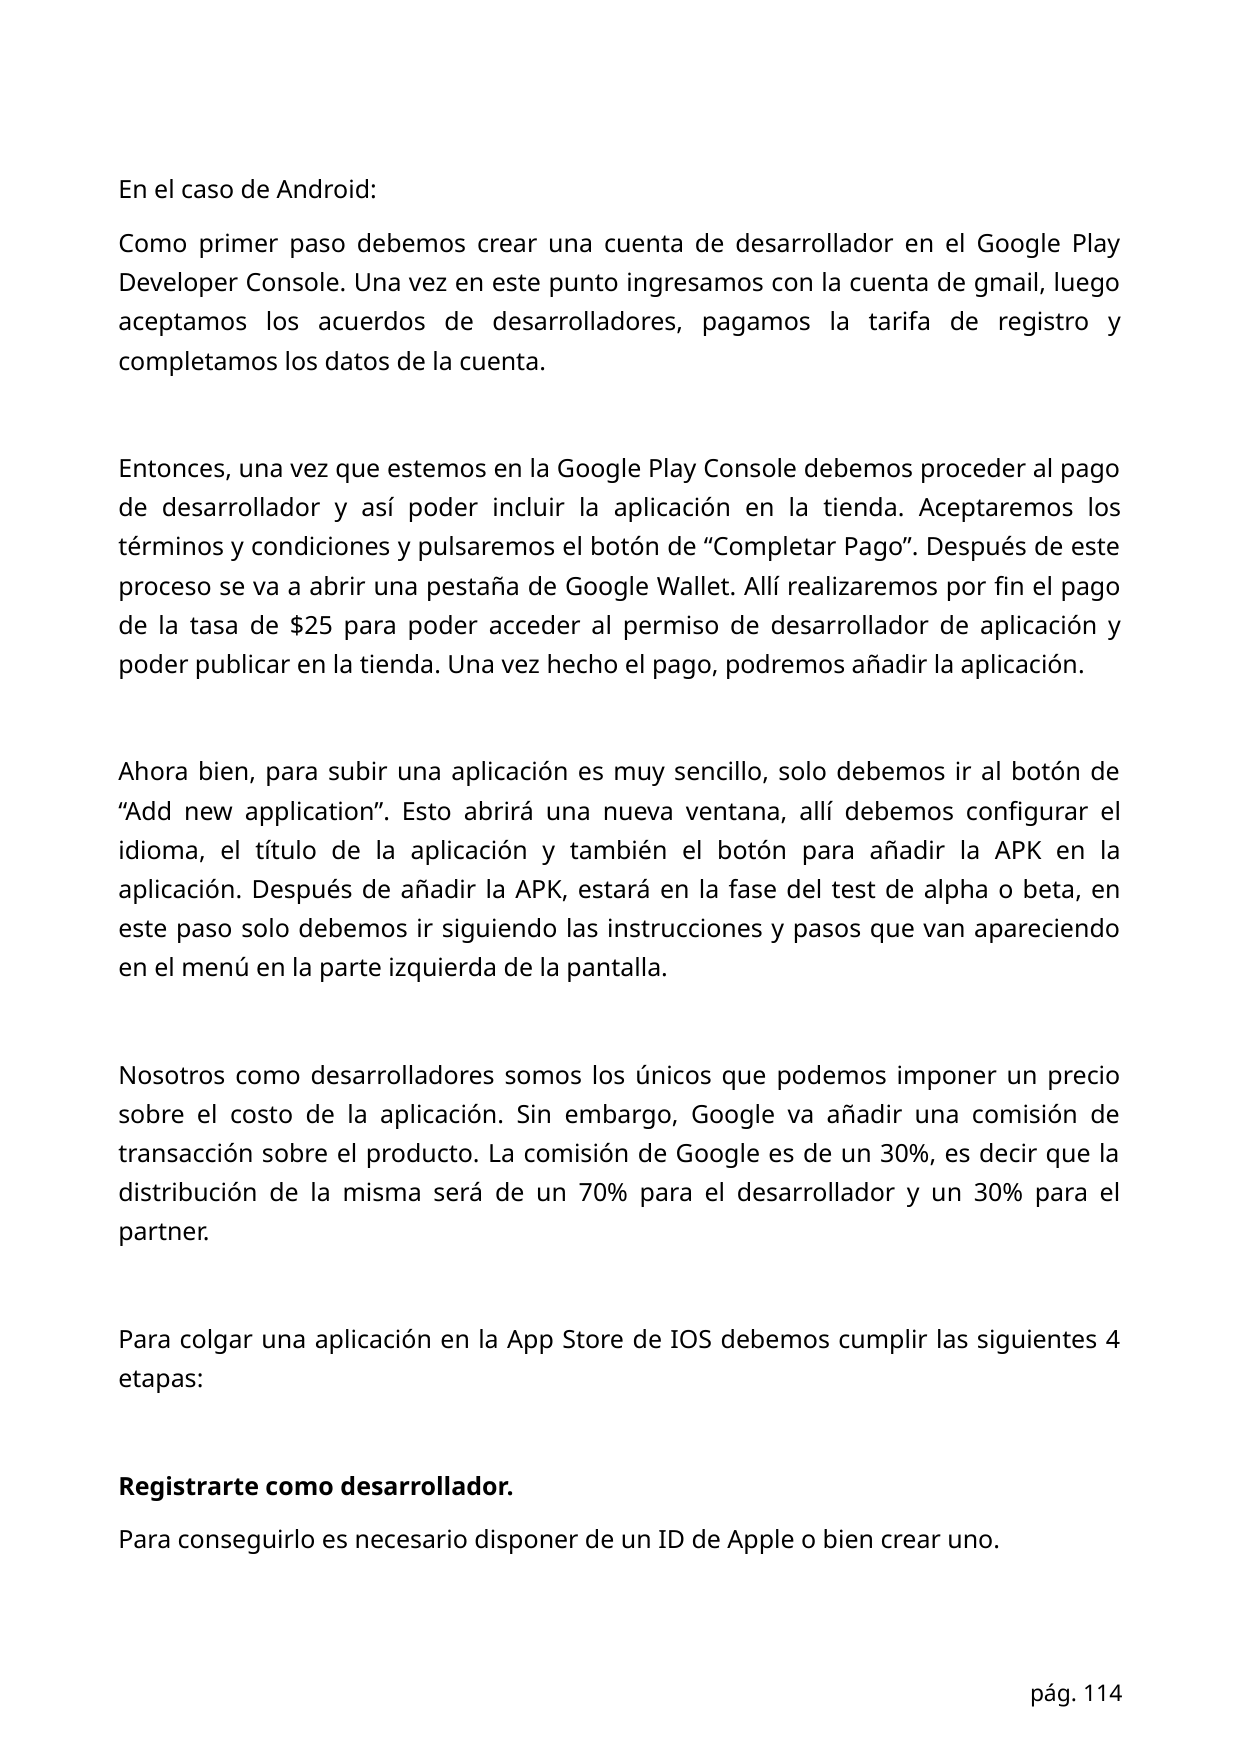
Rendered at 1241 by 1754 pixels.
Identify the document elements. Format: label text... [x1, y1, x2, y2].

text Para conseguirlo es necesario disponer de un ID de Apple o bien crear uno. [118, 1522, 1122, 1556]
text Como primer paso debemos crear una cuenta de desarrollador en el Google Play Developer Console. Una vez en este punto ingresamos con la cuenta de gmail, luego aceptamos los acuerdos de desarrolladores, pagamos la tarifa de registro y completamos los datos de la cuenta. [118, 226, 1122, 377]
text Entonces, una vez que estemos en la Google Play Console debemos proceder al pago de desarrollador y así poder incluir la aplicación en la tienda. Aceptaremos los términos y condiciones y pulsaremos el botón de “Completar Pago”. Después de este proceso se va a abrir una pestaña de Google Wallet. Allí realizaremos por fin el pago de la tasa de $25 para poder acceder al permiso de desarrollador de aplicación y poder publicar en la tienda. Una vez hecho el pago, podremos añadir la aplicación. [118, 451, 1122, 681]
text Para colgar una aplicación en la App Store de IOS debemos cumplir las siguientes 4 etapas: [118, 1321, 1122, 1395]
text En el caso de Android: [118, 172, 1122, 206]
text Registrarte como desarrollador. [118, 1468, 1122, 1502]
text Nosotros como desarrolladores somos los únicos que podemos imponer un precio sobre el costo de la aplicación. Sin embargo, Google va añadir una comisión de transacción sobre el producto. La comisión de Google es de un 30%, es decir que la distribución de la misma será de un 70% para el desarrollador y un 30% para el partner. [118, 1057, 1122, 1248]
text Ahora bien, para subir una aplicación es muy sencillo, solo debemos ir al botón de “Add new application”. Esto abrirá una nueva ventana, allí debemos configurar el idioma, el título de la aplicación y también el botón para añadir la APK en la aplicación. Después de añadir la APK, estará en la fase del test de alpha o beta, en este paso solo debemos ir siguiendo las instrucciones y pasos que van apareciendo en el menú en la parte izquierda de la pantalla. [118, 754, 1122, 984]
